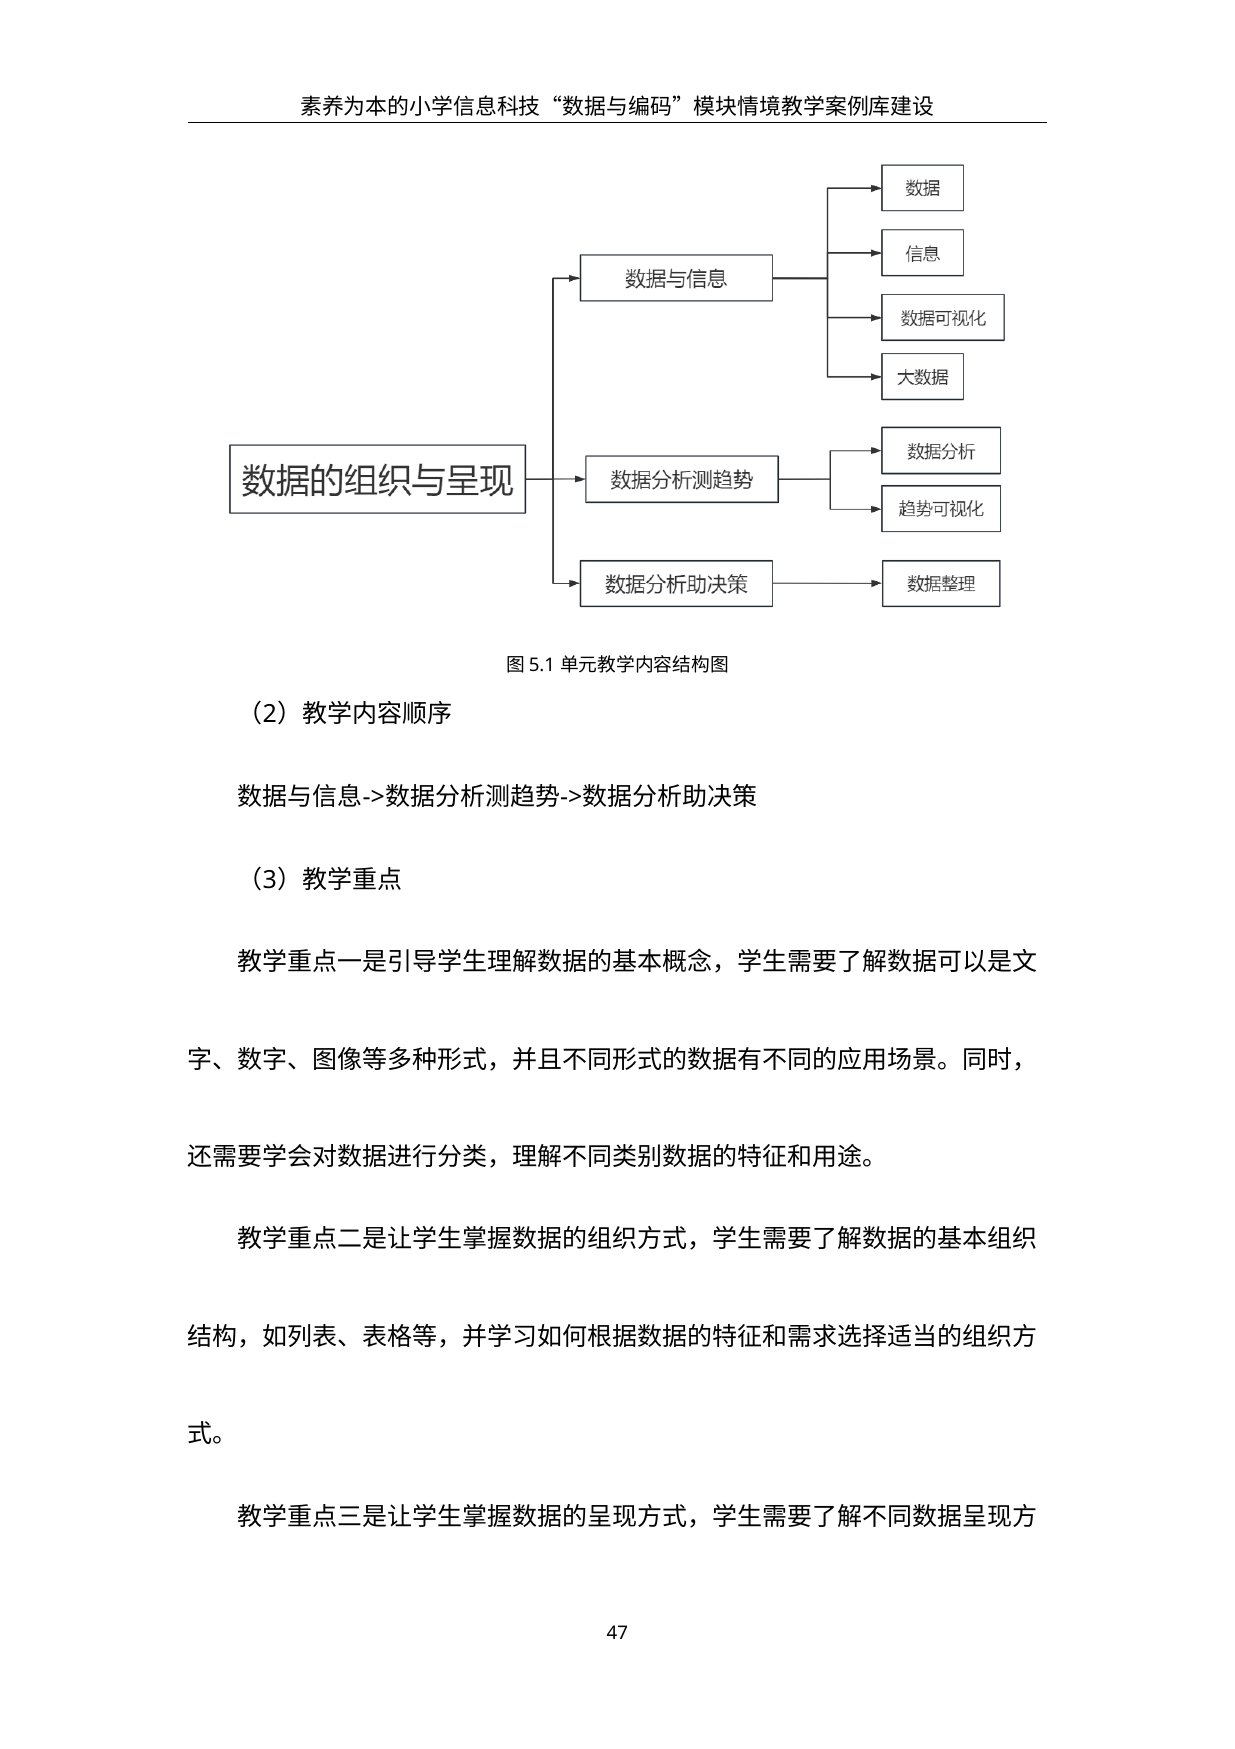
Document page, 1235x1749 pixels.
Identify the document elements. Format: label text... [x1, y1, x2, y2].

text 图5.1 单元教学内容结构图 [187, 647, 1047, 679]
text 教学重点一是引导学生理解数据的基本概念，学生需要了解数据可以是文字、数字、图像等多种形式，并且不同形式的数据有不同的应用场景。同时，还需要学会对数据进行分类，理解不同类别数据的特征和用途。 [187, 928, 1047, 1188]
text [187, 1482, 1047, 1547]
list （3）教学重点 [187, 845, 1047, 910]
picture [219, 159, 1015, 615]
list （2）教学内容顺序 [187, 679, 1047, 744]
text 数据与信息->数据分析测趋势->数据分析助决策 [187, 762, 1047, 827]
text 教学重点二是让学生掌握数据的组织方式，学生需要了解数据的基本组织结构，如列表、表格等，并学习如何根据数据的特征和需求选择适当的组织方式。 [187, 1205, 1047, 1465]
